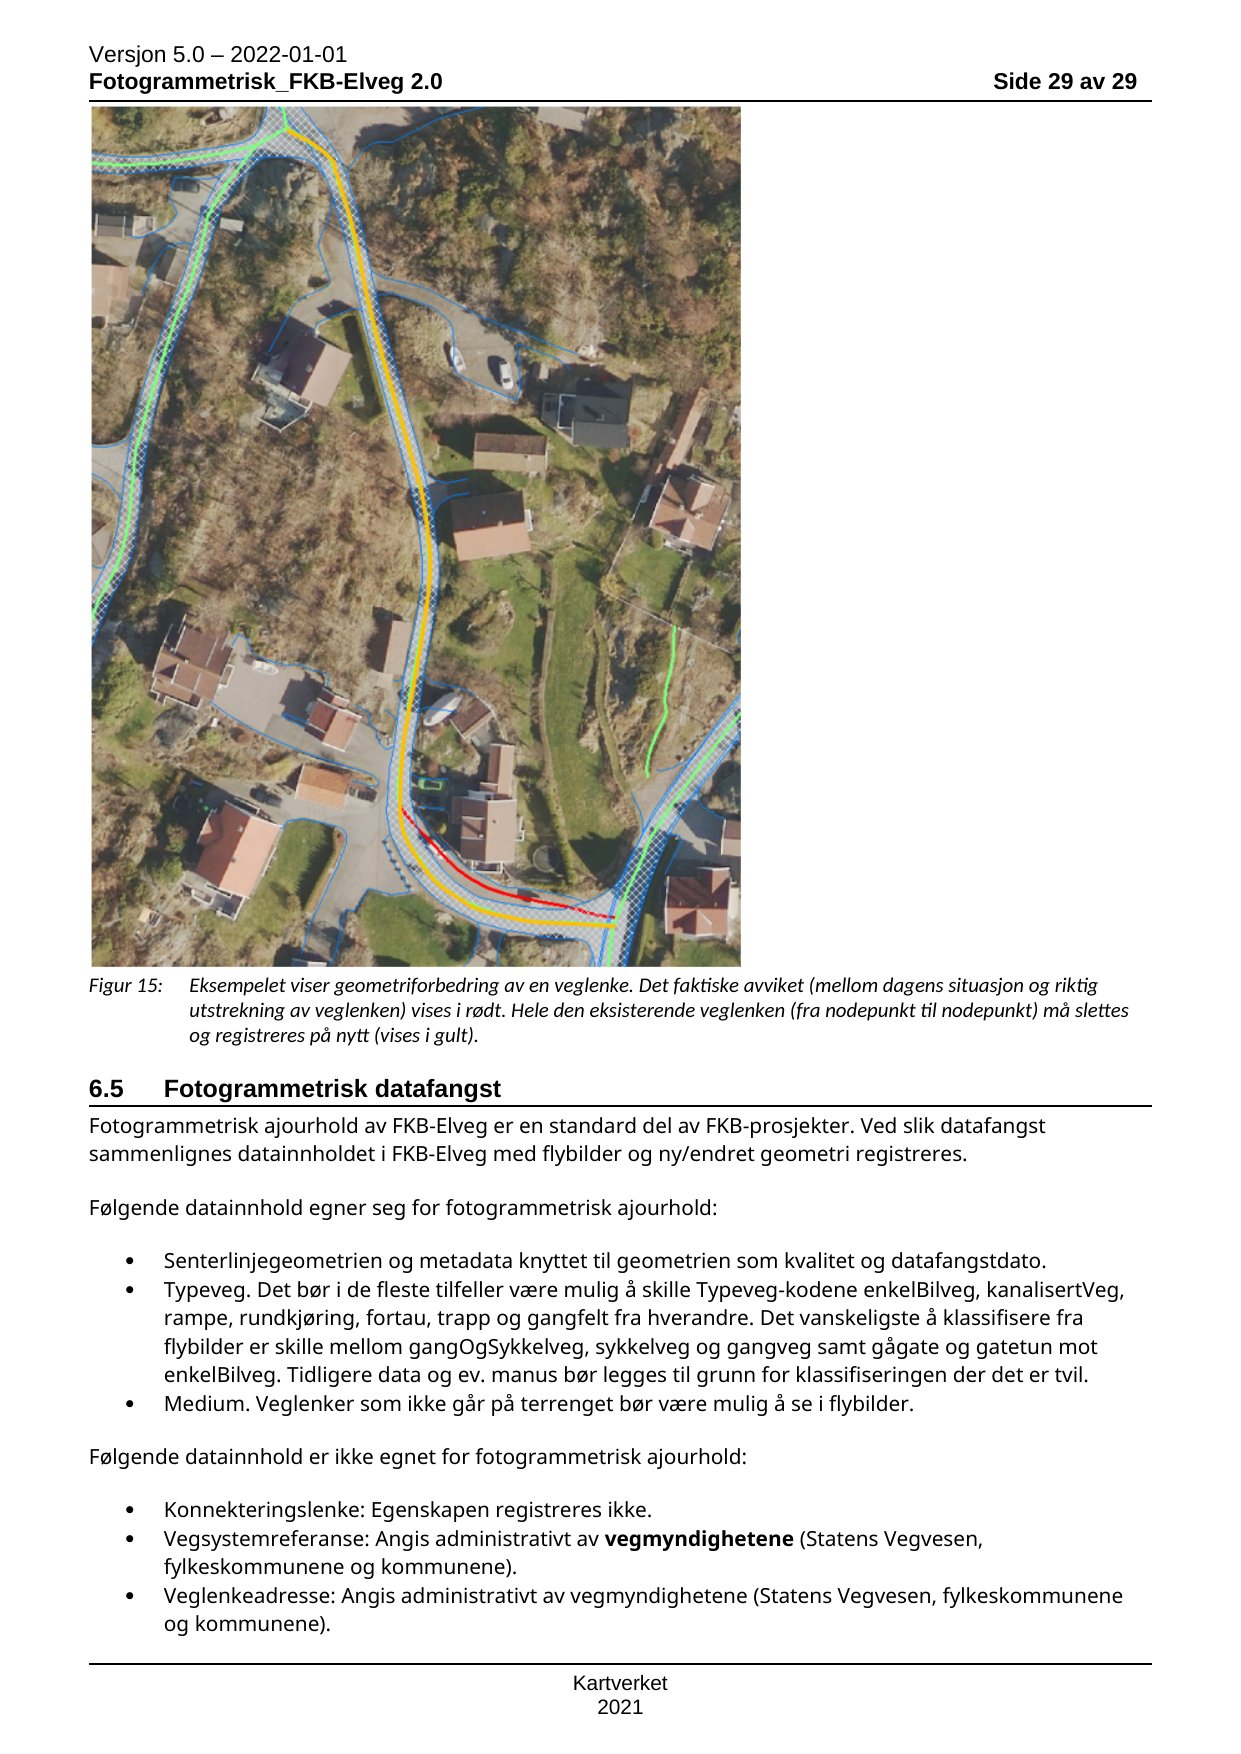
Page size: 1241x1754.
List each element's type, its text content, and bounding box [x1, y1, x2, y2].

list Medium. Veglenker som ikke går på terrenget bør være mulig å se i flybilder. [126, 1389, 1152, 1417]
list Vegsystemreferanse: Angis administrativt av vegmyndighetene (Statens Vegvesen, fylkeskommunene og kommunene). [126, 1524, 1152, 1581]
list Senterlinjegeometrien og metadata knyttet til geometrien som kvalitet og datafangstdato. [126, 1246, 1152, 1275]
list Veglenkeadresse: Angis administrativt av vegmyndighetene (Statens Vegvesen, fylkeskommunene og kommunene). [126, 1581, 1152, 1638]
text Følgende datainnhold er ikke egnet for fotogrammetrisk ajourhold: [89, 1442, 1152, 1471]
list Typeveg. Det bør i de fleste tilfeller være mulig å skille Typeveg-kodene enkelBilveg, kanalisertVeg, rampe, rundkjøring, fortau, trapp og gangfelt fra hverandre. Det vanskeligste å klassifisere fra flybilder er skille mellom gangOgSykkelveg, sykkelveg og gangveg samt gågate og gatetun mot enkelBilveg. Tidligere data og ev. manus bør legges til grunn for klassifiseringen der det er tvil. [126, 1275, 1152, 1389]
subtitle Fotogrammetrisk datafangst [89, 1074, 1152, 1105]
text Figur 15: Eksempelet viser geometriforbedring av en veglenke. Det faktiske avviket (mellom dagens situasjon og riktig utstrekning av veglenken) vises i rødt. Hele den eksisterende veglenken (fra nodepunkt til nodepunkt) må slettes og registreres på nytt (vises i gult). [89, 972, 1152, 1048]
text Følgende datainnhold egner seg for fotogrammetrisk ajourhold: [89, 1193, 1152, 1221]
picture [88, 103, 746, 972]
list Konnekteringslenke: Egenskapen registreres ikke. [126, 1496, 1152, 1524]
text Fotogrammetrisk ajourhold av FKB-Elveg er en standard del av FKB-prosjekter. Ved slik datafangst sammenlignes datainnholdet i FKB-Elveg med flybilder og ny/endret geometri registreres. [89, 1111, 1152, 1168]
